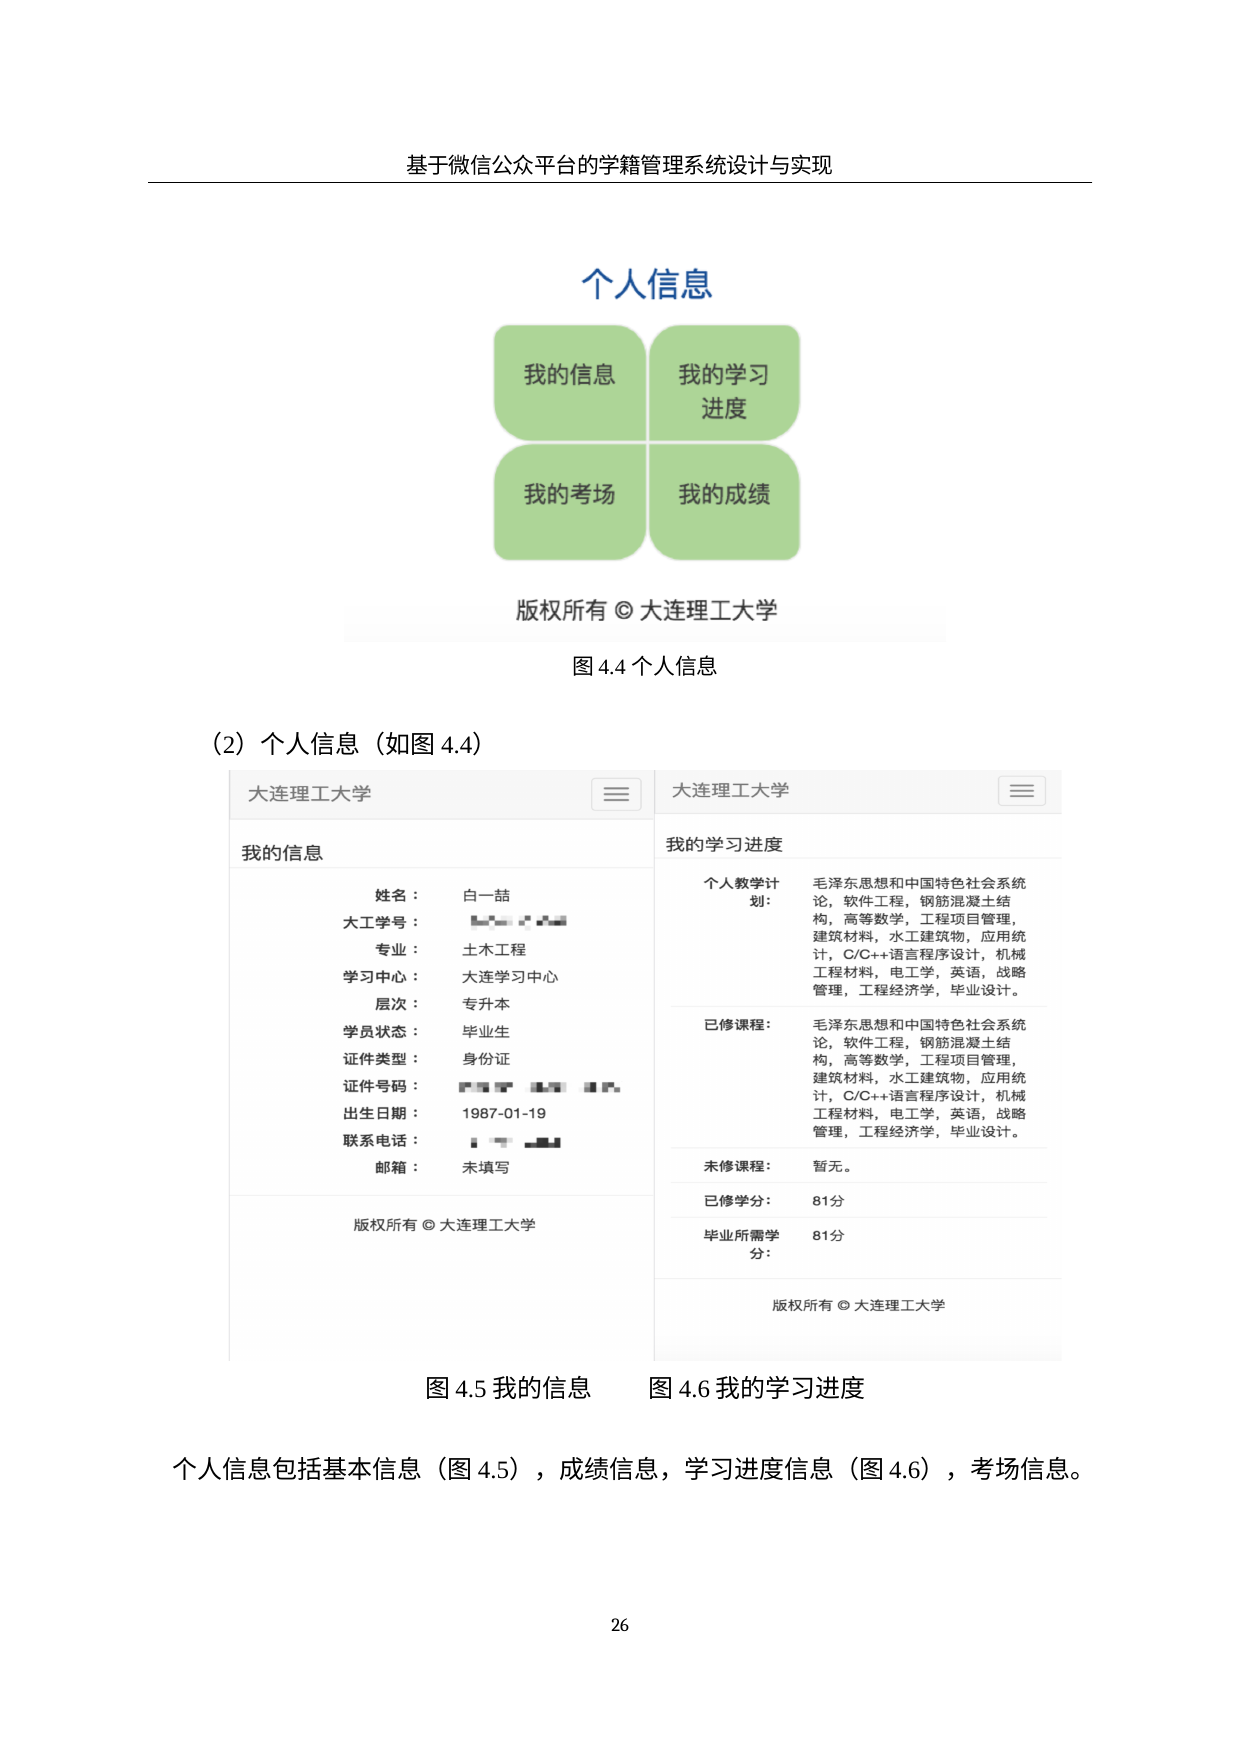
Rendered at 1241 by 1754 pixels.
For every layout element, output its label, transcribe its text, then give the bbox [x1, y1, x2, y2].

picture [344, 245, 947, 642]
text 图4.4 个人信息 [148, 649, 1092, 681]
text （2）个人信息（如图 4.4） [148, 724, 1092, 761]
text 图4.5 我的信息 图4.6我的学习进度 [148, 1368, 1092, 1404]
text 个人信息包括基本信息（图4.5），成绩信息，学习进度信息（图4.6），考场信息。 [148, 1449, 1092, 1486]
picture [228, 770, 1062, 1361]
